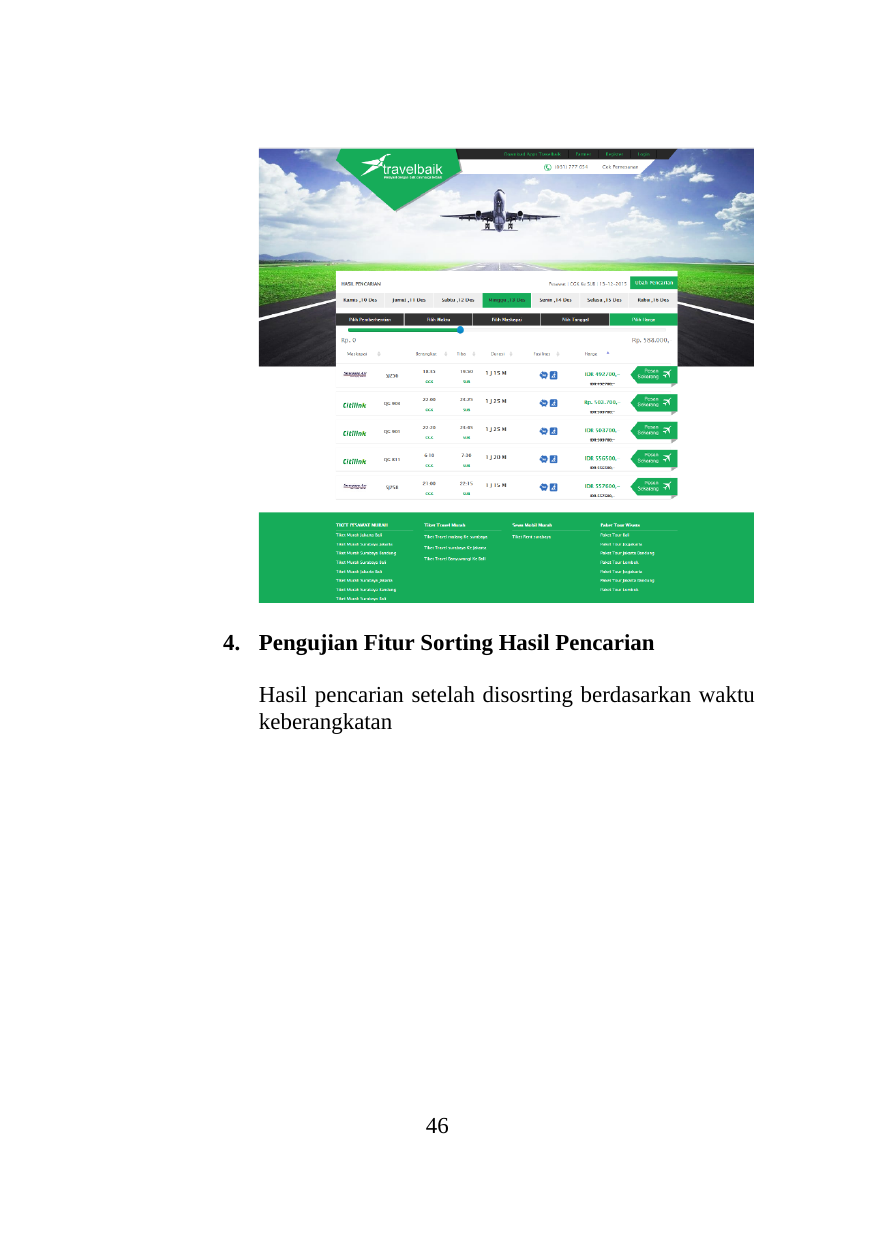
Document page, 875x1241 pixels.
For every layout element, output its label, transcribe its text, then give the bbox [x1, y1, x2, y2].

list Pengujian Fitur Sorting Hasil Pencarian [240, 629, 756, 655]
list Hasil pencarian setelah disosrting berdasarkan waktu keberangkatan [259, 681, 756, 734]
picture [258, 147, 754, 603]
